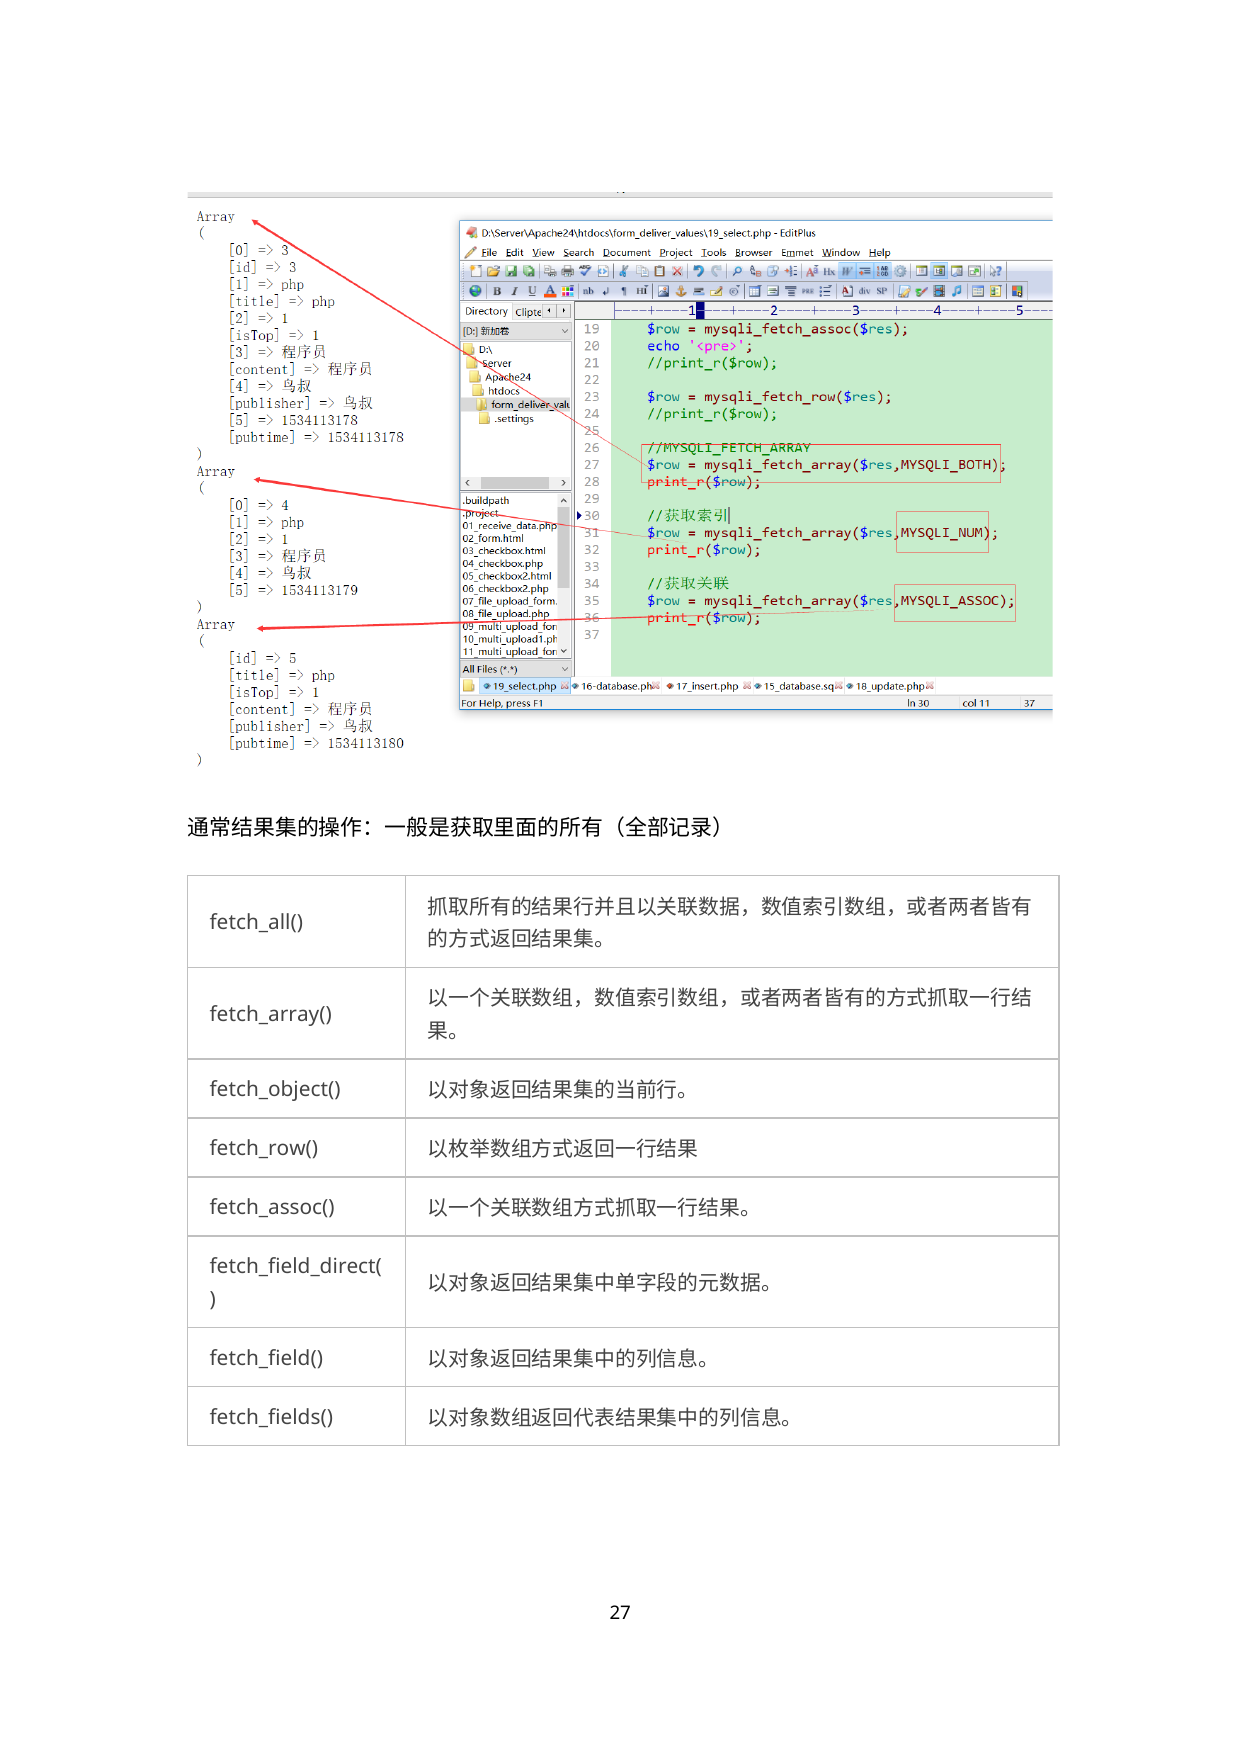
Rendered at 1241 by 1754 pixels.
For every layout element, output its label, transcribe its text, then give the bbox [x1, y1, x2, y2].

table_cell fetch_assoc() [188, 1178, 405, 1235]
table_header 抓取所有的结果行并且以关联数据，数值索引数组，或者两者皆有的方式返回结果集。 [406, 876, 1058, 966]
picture [187, 192, 1053, 768]
table_header fetch_all() [188, 876, 405, 966]
table_cell fetch_field_direct() [188, 1237, 405, 1327]
table_cell 以对象返回结果集的当前行。 [406, 1060, 1058, 1117]
table_cell 以对象数组返回代表结果集中的列信息。 [406, 1387, 1058, 1445]
table_cell fetch_fields() [188, 1387, 405, 1445]
table_cell 以一个关联数组方式抓取一行结果。 [406, 1178, 1058, 1235]
table_cell fetch_field() [188, 1328, 405, 1386]
table_cell 以一个关联数组，数值索引数组，或者两者皆有的方式抓取一行结果。 [406, 968, 1058, 1058]
text 通常结果集的操作：一般是获取里面的所有（全部记录） [187, 810, 1053, 842]
table_cell 以对象返回结果集中单字段的元数据。 [406, 1237, 1058, 1327]
table_cell fetch_array() [188, 968, 405, 1058]
table_cell fetch_row() [188, 1119, 405, 1176]
table_cell 以对象返回结果集中的列信息。 [406, 1328, 1058, 1386]
table_cell fetch_object() [188, 1060, 405, 1117]
table_cell 以枚举数组方式返回一行结果 [406, 1119, 1058, 1176]
